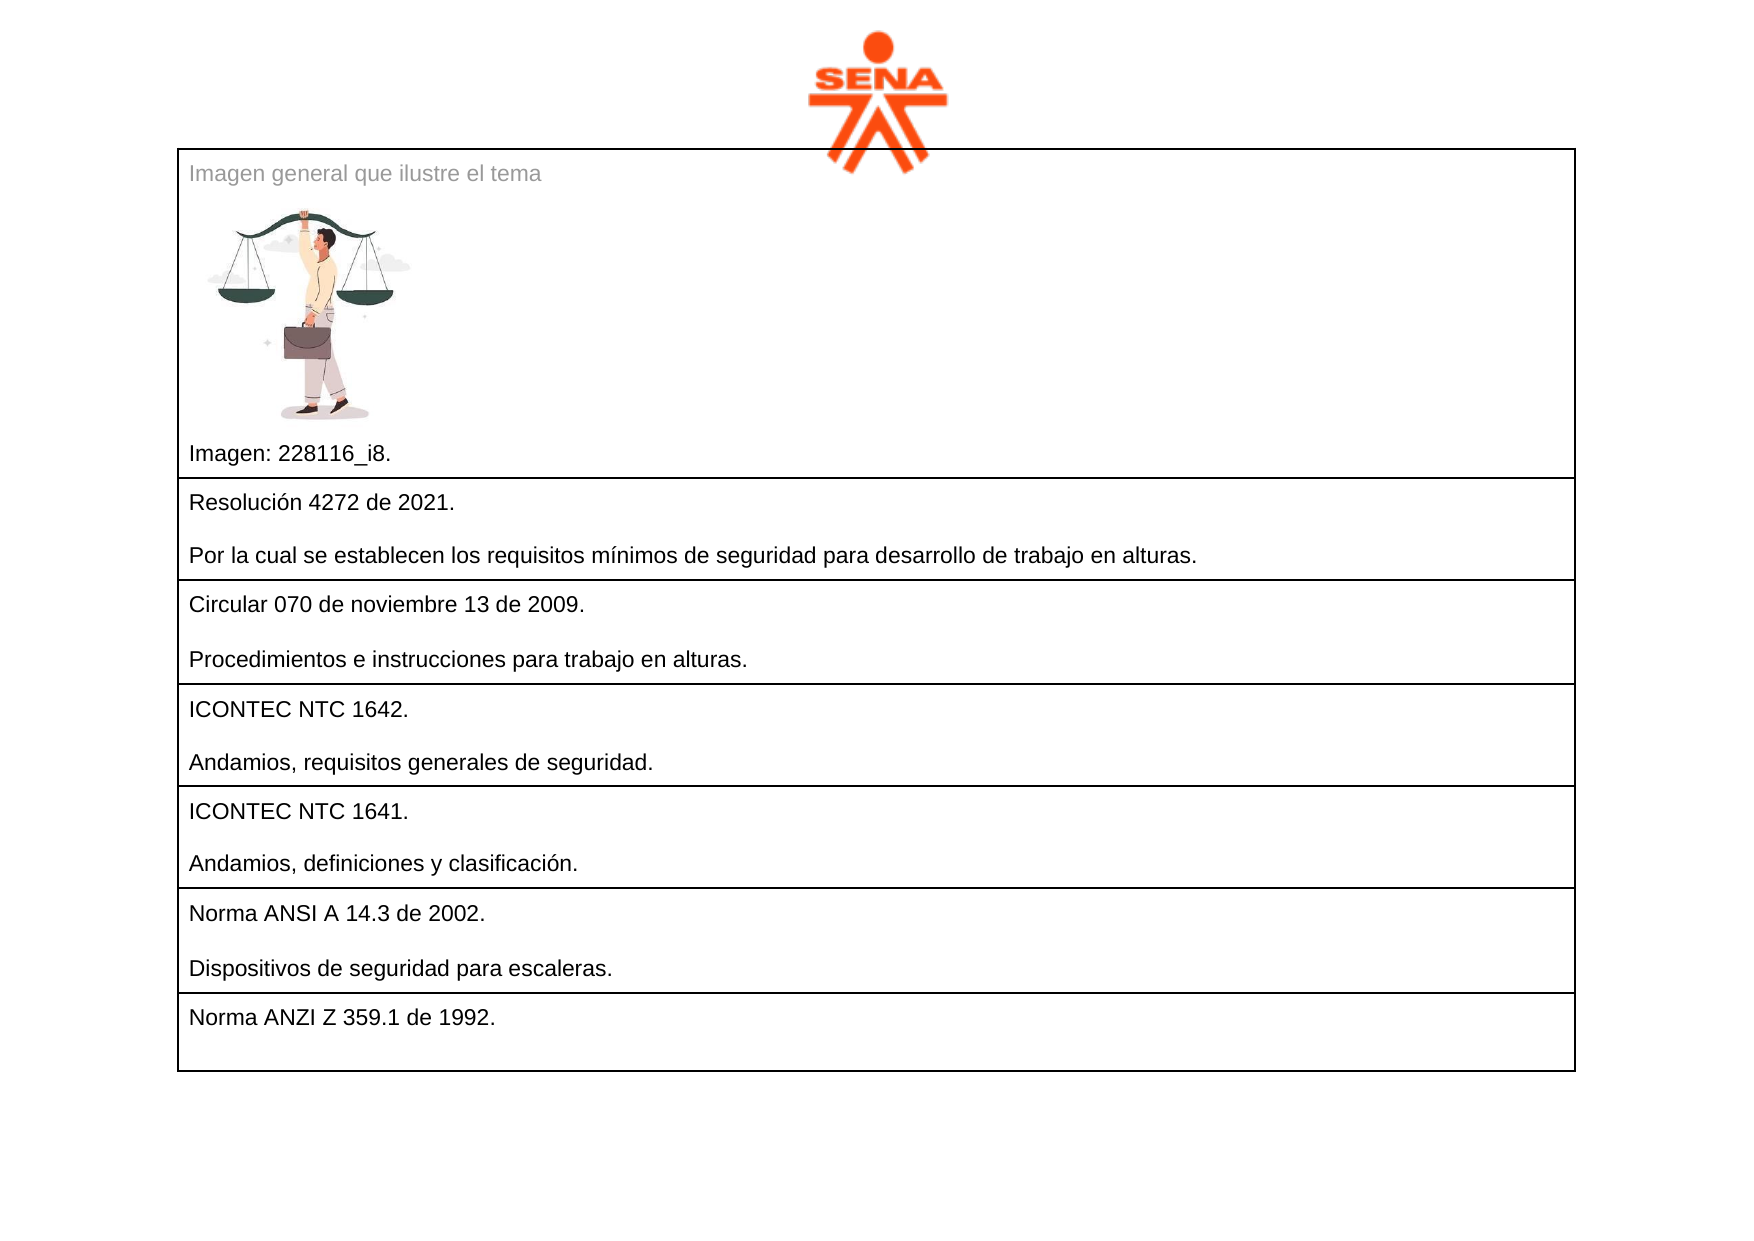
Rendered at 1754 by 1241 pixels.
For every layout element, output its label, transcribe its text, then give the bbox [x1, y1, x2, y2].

picture [188, 186, 429, 435]
table_cell ICONTEC NTC 1642. Andamios, requisitos generales de seguridad. [179, 685, 1574, 785]
table_cell Norma ANZI Z 359.1 de 1992. Estándar nacional americano para sistemas personales para detección de caídas, subsistemas y componentes. [179, 994, 1574, 1069]
table_cell ICONTEC NTC 1641. Andamios, definiciones y clasificación. [179, 787, 1574, 887]
table_cell Norma ANSI A 14.3 de 2002. Dispositivos de seguridad para escaleras. [179, 889, 1574, 992]
table_cell Imagen general que ilustre el tema Imagen: 228116_i8. [179, 150, 1574, 477]
table_cell Resolución 4272 de 2021. Por la cual se establecen los requisitos mínimos de seguridad para desarrollo de trabajo en alturas. [179, 479, 1574, 579]
picture [796, 21, 958, 148]
table_cell Circular 070 de noviembre 13 de 2009. Procedimientos e instrucciones para trabajo en alturas. [179, 581, 1574, 683]
